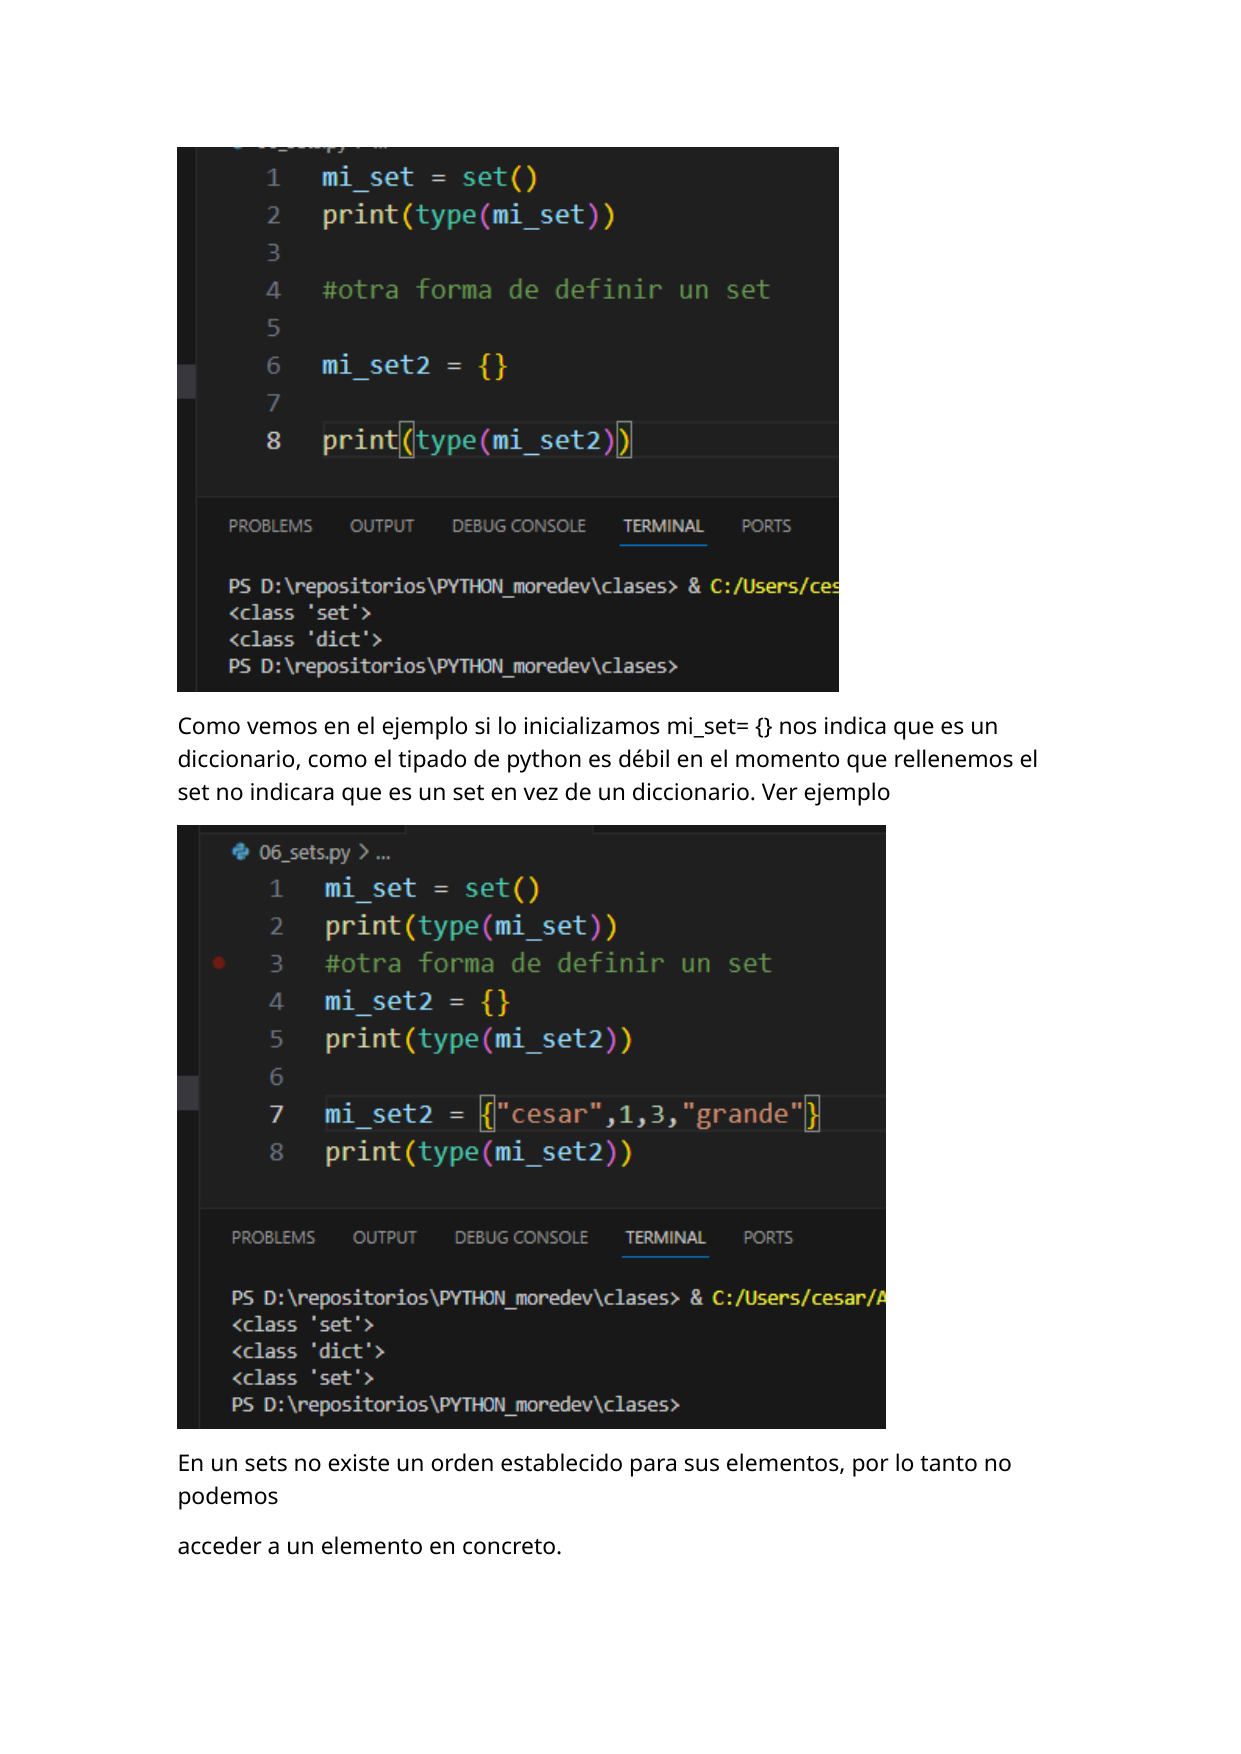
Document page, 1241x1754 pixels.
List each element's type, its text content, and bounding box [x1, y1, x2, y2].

text Como vemos en el ejemplo si lo inicializamos mi_set= {} nos indica que es un diccionario, como el tipado de python es débil en el momento que rellenemos el set no indicara que es un set en vez de un diccionario. Ver ejemplo [177, 710, 1063, 807]
text En un sets no existe un orden establecido para sus elementos, por lo tanto no podemos [177, 1447, 1063, 1511]
text acceder a un elemento en concreto. [177, 1530, 1063, 1561]
picture [177, 825, 886, 1429]
picture [177, 147, 839, 692]
